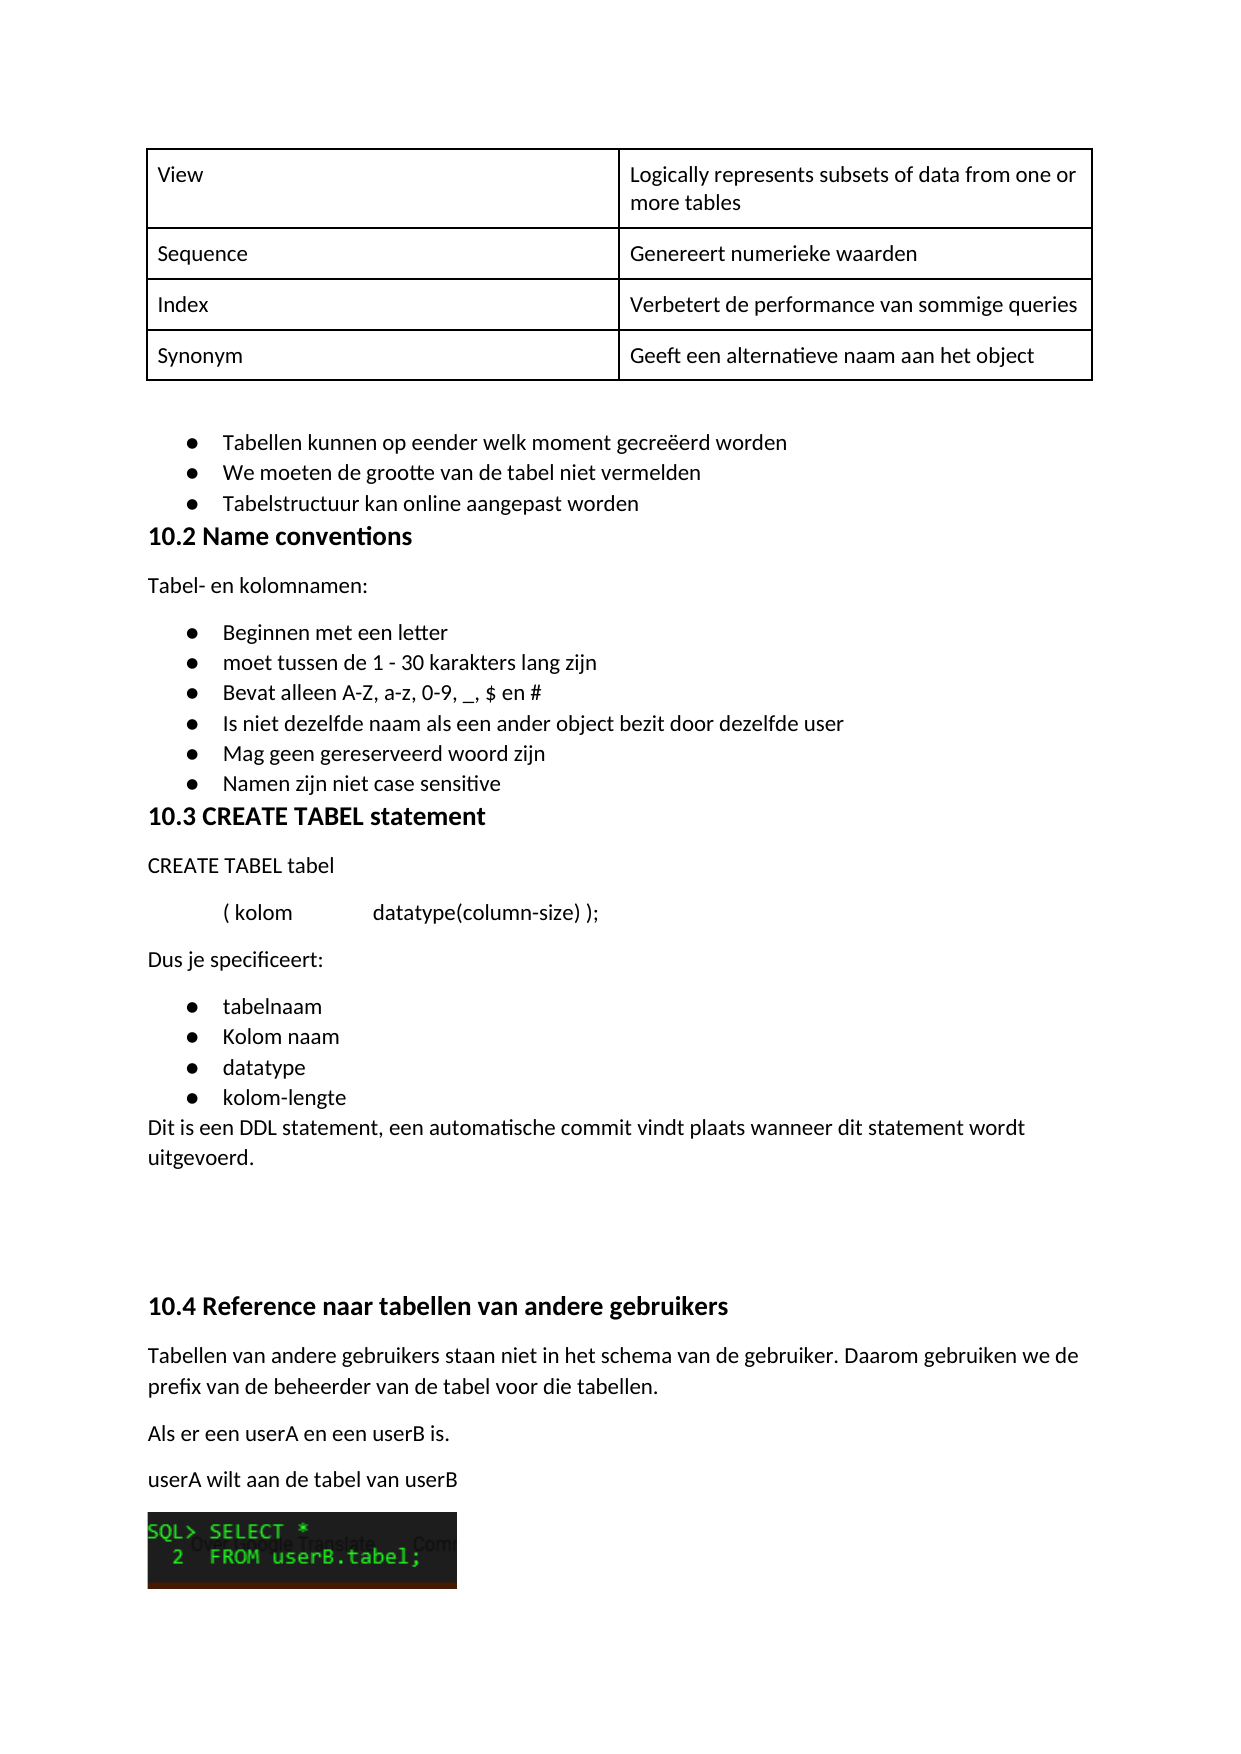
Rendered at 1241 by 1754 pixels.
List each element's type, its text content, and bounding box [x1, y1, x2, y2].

list Is niet dezelfde naam als een ander object bezit door dezelfde user [185, 709, 1093, 737]
table_cell Sequence [148, 229, 618, 277]
table_cell View [148, 150, 618, 227]
list tabelnaam [185, 992, 1093, 1020]
text CREATE TABEL tabel [148, 852, 1093, 880]
text Dit is een DDL statement, een automatische commit vindt plaats wanneer dit statement wordt uitgevoerd. [148, 1113, 1093, 1171]
list Mag geen gereserveerd woord zijn [185, 739, 1093, 767]
text Tabellen van andere gebruikers staan niet in het schema van de gebruiker. Daarom gebruiken we de prefix van de beheerder van de tabel voor die tabellen. [148, 1342, 1093, 1400]
text userA wilt aan de tabel van userB [148, 1466, 1093, 1494]
text 10.3 CREATE TABEL statement [148, 799, 1093, 832]
list Tabellen kunnen op eender welk moment gecreëerd worden [185, 428, 1093, 456]
list We moeten de grootte van de tabel niet vermelden [185, 458, 1093, 487]
list Kolom naam [185, 1022, 1093, 1051]
picture [147, 1512, 457, 1589]
table_cell Logically represents subsets of data from one or more tables [620, 150, 1091, 227]
list Tabelstructuur kan online aangepast worden [185, 489, 1093, 517]
text 10.4 Reference naar tabellen van andere gebruikers [148, 1289, 1093, 1322]
text Als er een userA en een userB is. [148, 1419, 1093, 1447]
table_cell Synonym [148, 331, 618, 379]
list kolom-lengte [185, 1083, 1093, 1111]
list Beginnen met een letter [185, 618, 1093, 646]
table_cell Geeft een alternatieve naam aan het object [620, 331, 1091, 379]
table_cell Index [148, 280, 618, 328]
text 10.2 Name conventions [148, 519, 1093, 552]
list datatype [185, 1053, 1093, 1081]
text ( kolom datatype(column-size) ); [148, 898, 1093, 927]
table_cell Verbetert de performance van sommige queries [620, 280, 1091, 328]
text Dus je specificeert: [148, 945, 1093, 973]
text Tabel- en kolomnamen: [148, 571, 1093, 599]
list moet tussen de 1 - 30 karakters lang zijn [185, 648, 1093, 676]
list Namen zijn niet case sensitive [185, 769, 1093, 797]
table_cell Genereert numerieke waarden [620, 229, 1091, 277]
list Bevat alleen A-Z, a-z, 0-9, _, $ en # [185, 678, 1093, 707]
